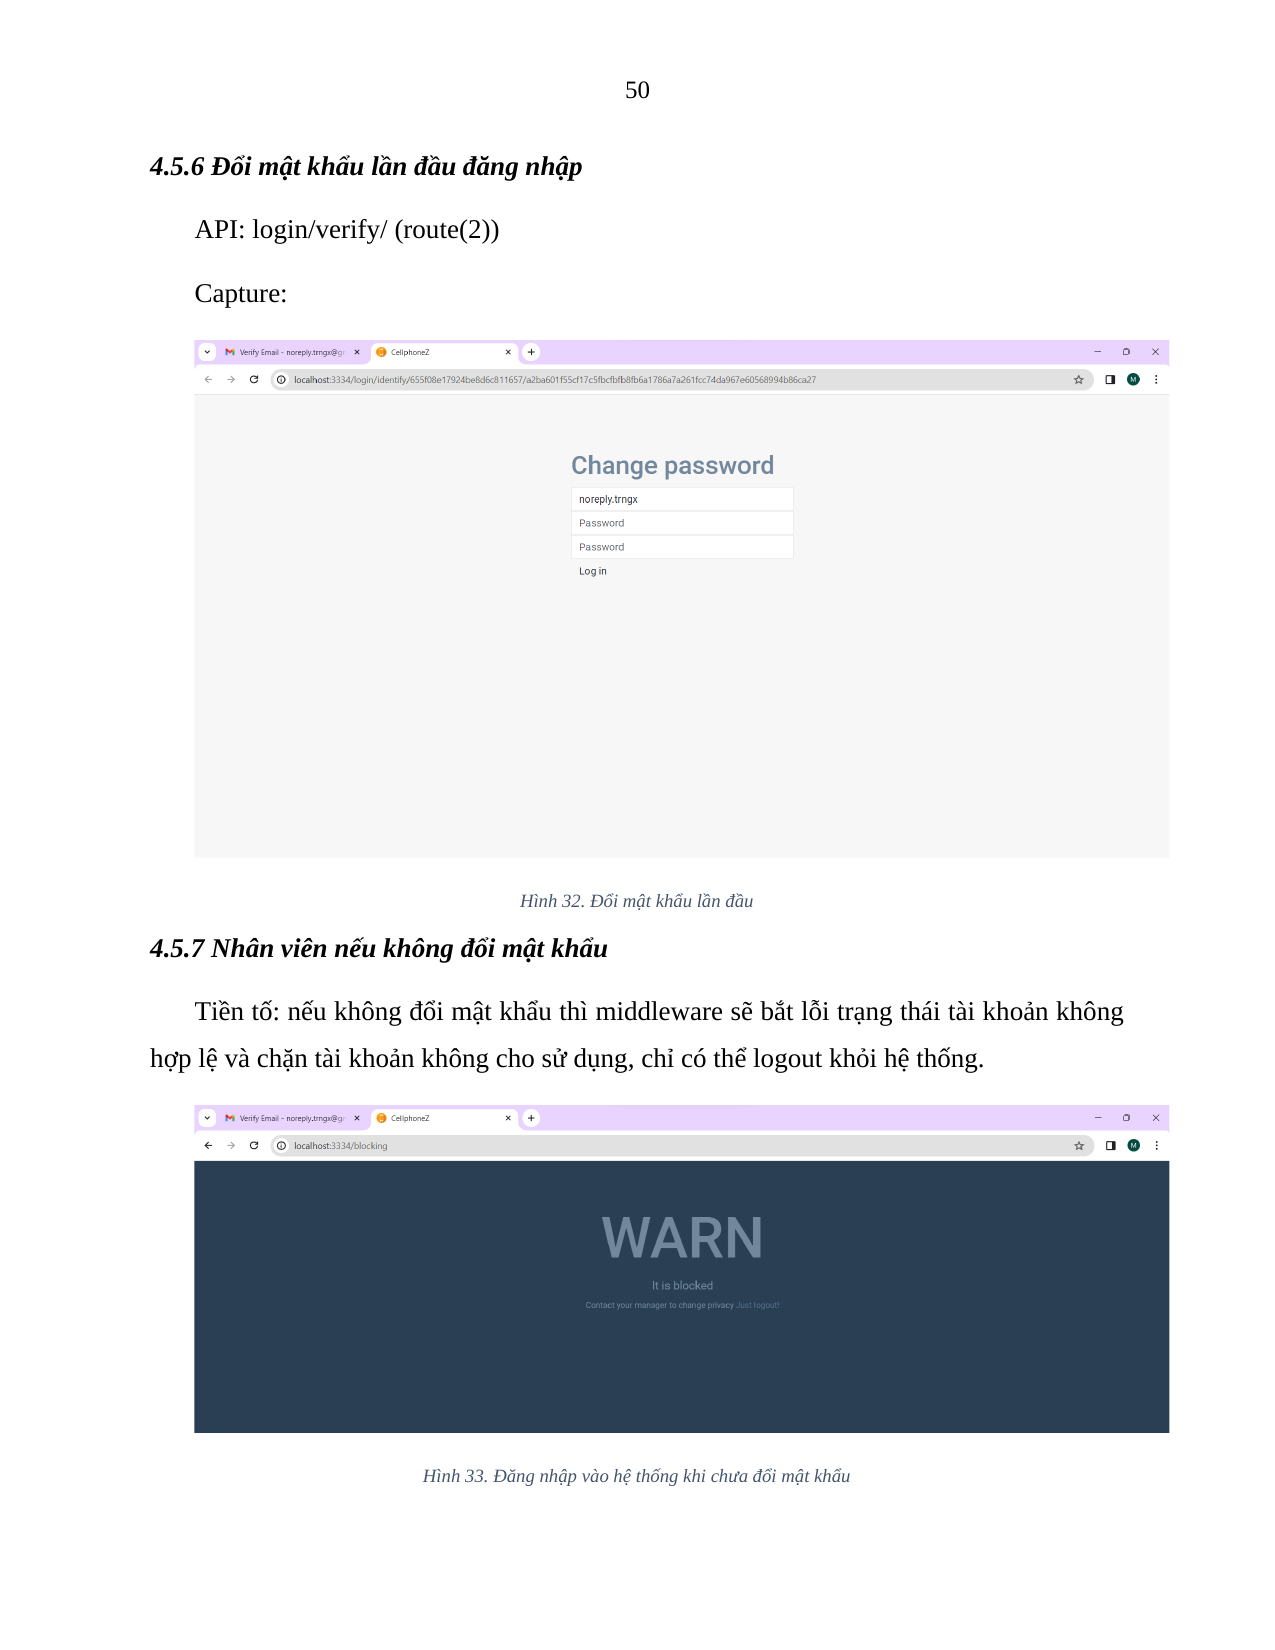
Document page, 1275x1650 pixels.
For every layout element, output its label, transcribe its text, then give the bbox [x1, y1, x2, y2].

picture [194, 1105, 1170, 1433]
text Capture: [150, 277, 1125, 308]
text API: login/verify/ (route(2)) [150, 213, 1125, 244]
text 4.5.6 Đổi mật khẩu lần đầu đăng nhập [150, 150, 1125, 181]
text Tiền tố: nếu không đổi mật khẩu thì middleware sẽ bắt lỗi trạng thái tài khoản không hợp lệ và chặn tài khoản không cho sử dụng, chỉ có thể logout khỏi hệ thống. [150, 995, 1125, 1073]
text 4.5.7 Nhân viên nếu không đổi mật khẩu [150, 932, 1125, 963]
picture [194, 340, 1170, 858]
